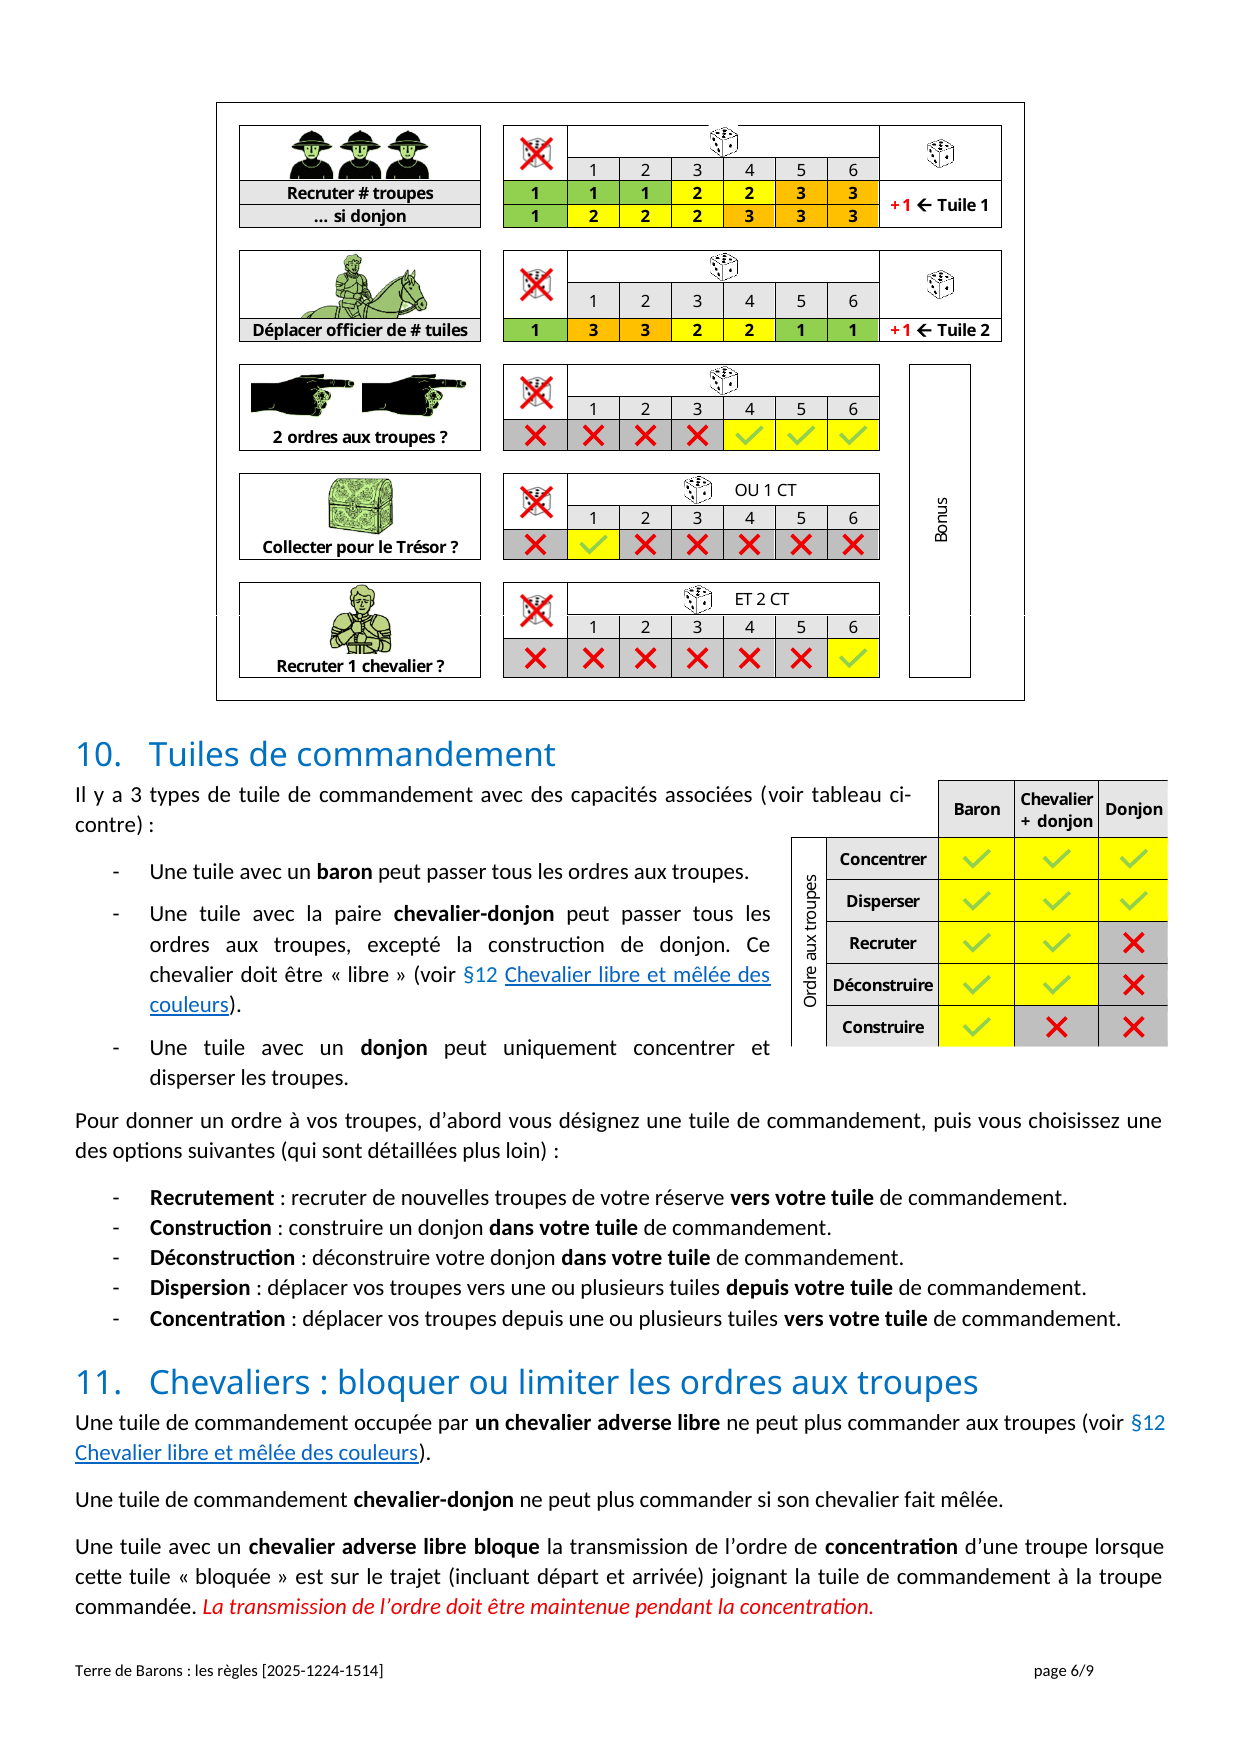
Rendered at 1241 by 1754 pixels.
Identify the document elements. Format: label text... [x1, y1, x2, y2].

list Une tuile avec un donjon peut uniquement concentrer et disperser les troupes. [112, 1033, 1165, 1091]
list Construction : construire un donjon dans votre tuile de commandement. [112, 1213, 1165, 1241]
text Une tuile avec un chevalier adverse libre bloque la transmission de l’ordre de concentration d’une troupe lorsque cette tuile « bloquée » est sur le trajet (incluant départ et arrivée) joignant la tuile de commandement à la troupe commandée. La transmission de l’ordre doit être maintenue pendant la concentration. [75, 1532, 1165, 1620]
list Déconstruction : déconstruire votre donjon dans votre tuile de commandement. [112, 1243, 1165, 1271]
list Recrutement : recruter de nouvelles troupes de votre réserve vers votre tuile de commandement. [112, 1183, 1165, 1211]
text Une tuile de commandement occupée par un chevalier adverse libre ne peut plus commander aux troupes (voir §12 Chevalier libre et mêlée des couleurs). [75, 1408, 1165, 1466]
subtitle Chevaliers : bloquer ou limiter les ordres aux troupes [75, 1359, 1165, 1404]
text Il y a 3 types de tuile de commandement avec des capacités associées (voir tableau ci-contre) : [75, 780, 938, 838]
text Pour donner un ordre à vos troupes, d’abord vous désignez une tuile de commandement, puis vous choisissez une des options suivantes (qui sont détaillées plus loin) : [75, 1106, 1165, 1164]
subtitle Tuiles de commandement [75, 731, 1165, 776]
list Concentration : déplacer vos troupes depuis une ou plusieurs tuiles vers votre tuile de commandement. [112, 1304, 1165, 1332]
list Une tuile avec la paire chevalier-donjon peut passer tous les ordres aux troupes, excepté la construction de donjon. Ce chevalier doit être « libre » (voir §12 Chevalier libre et mêlée des couleurs). [112, 899, 791, 1018]
list Dispersion : déplacer vos troupes vers une ou plusieurs tuiles depuis votre tuile de commandement. [112, 1273, 1165, 1301]
list Une tuile avec un baron peut passer tous les ordres aux troupes. [112, 857, 791, 885]
text Une tuile de commandement chevalier-donjon ne peut plus commander si son chevalier fait mêlée. [75, 1485, 1165, 1513]
